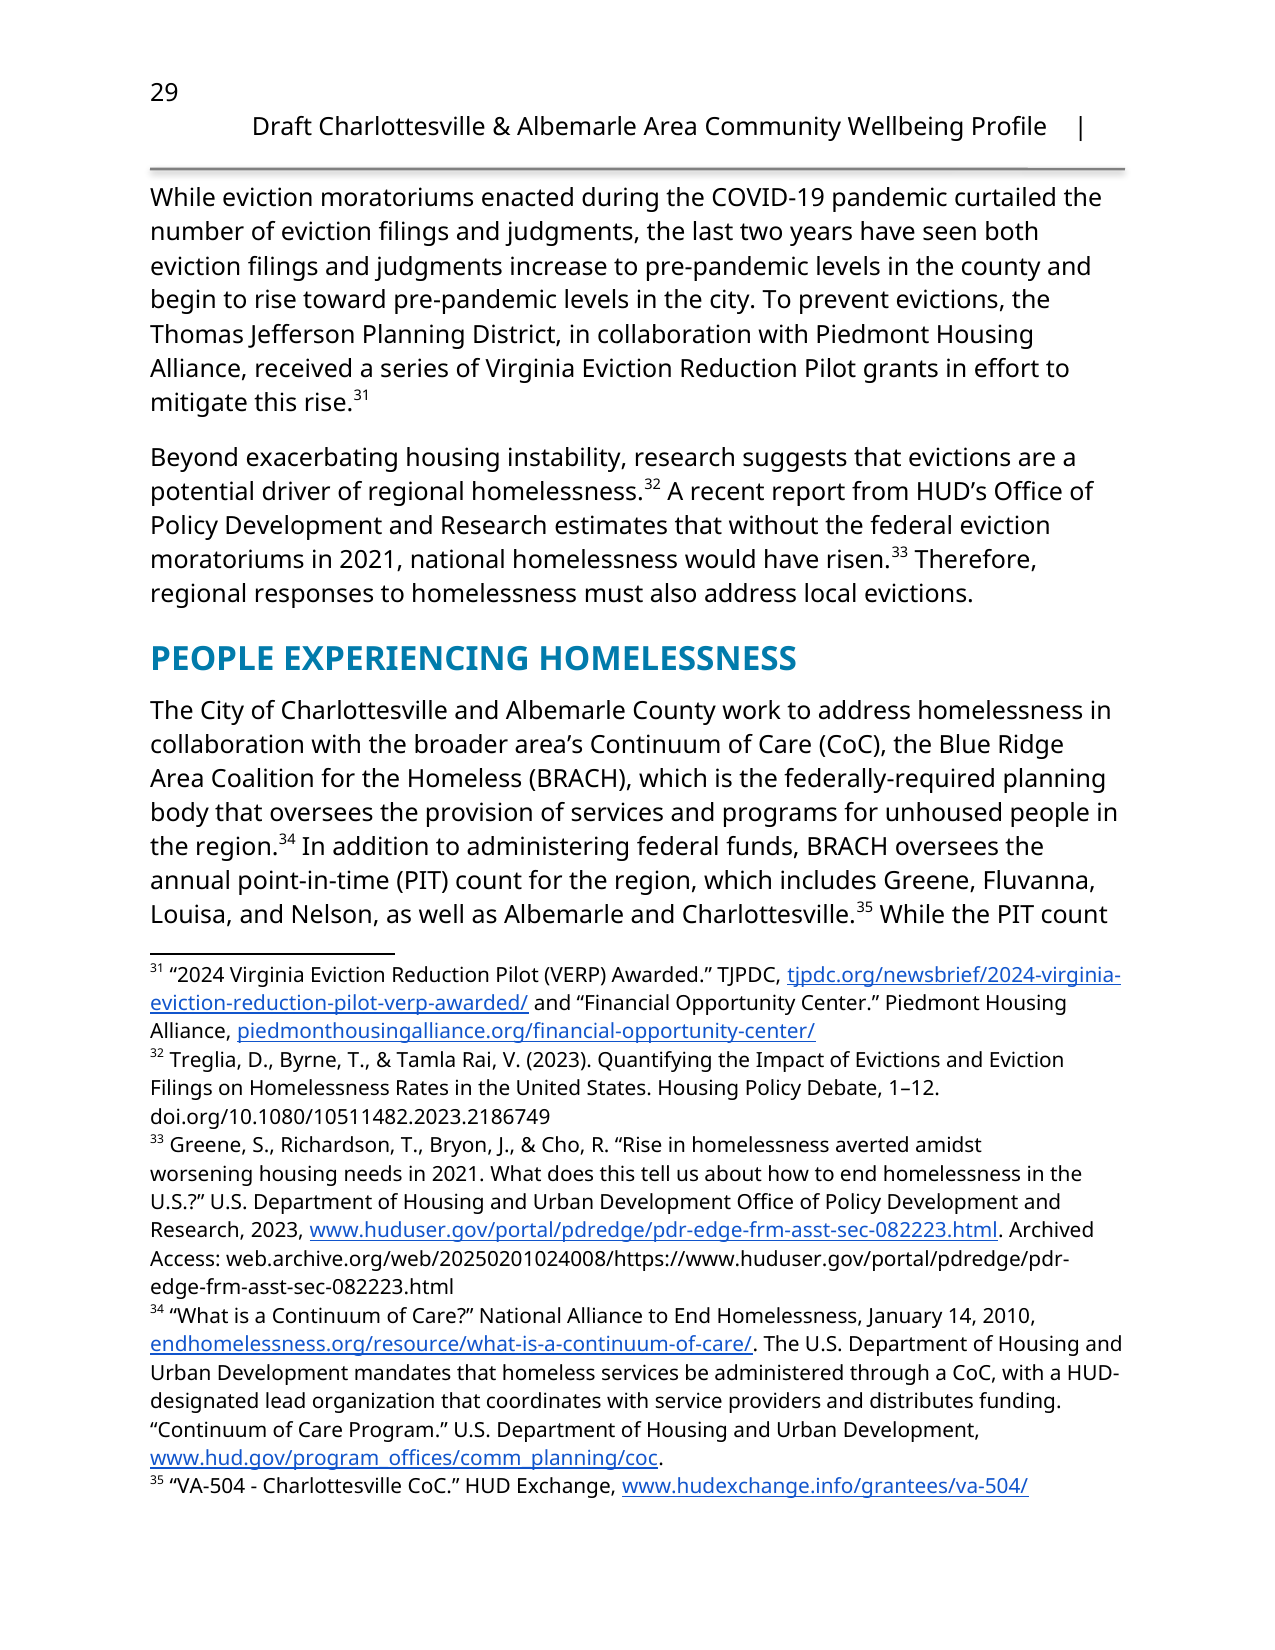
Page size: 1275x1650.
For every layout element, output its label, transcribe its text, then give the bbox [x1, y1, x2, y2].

text The City of Charlottesville and Albemarle County work to address homelessness in collaboration with the broader area’s Continuum of Care (CoC), the Blue Ridge Area Coalition for the Homeless (BRACH), which is the federally-required planning body that oversees the provision of services and programs for unhoused people in the region. In addition to administering federal funds, BRACH oversees the annual point-in-time (PIT) count for the region, which includes Greene, Fluvanna, Louisa, and Nelson, as well as Albemarle and Charlottesville. While the PIT count is the most consistent source of data on regional homelessness, it is widely recognized that the PIT count underestimates the true number of people experiencing homelessness. [150, 692, 1125, 931]
text While eviction moratoriums enacted during the COVID-19 pandemic curtailed the number of eviction filings and judgments, the last two years have seen both eviction filings and judgments increase to pre-pandemic levels in the county and begin to rise toward pre-pandemic levels in the city. To prevent evictions, the Thomas Jefferson Planning District, in collaboration with Piedmont Housing Alliance, received a series of Virginia Eviction Reduction Pilot grants in effort to mitigate this rise. [150, 180, 1125, 418]
text Beyond exacerbating housing instability, research suggests that evictions are a potential driver of regional homelessness. A recent report from HUD’s Office of Policy Development and Research estimates that without the federal eviction moratoriums in 2021, national homelessness would have risen. Therefore, regional responses to homelessness must also address local evictions. [150, 439, 1125, 609]
subtitle People Experiencing Homelessness [150, 634, 1125, 680]
